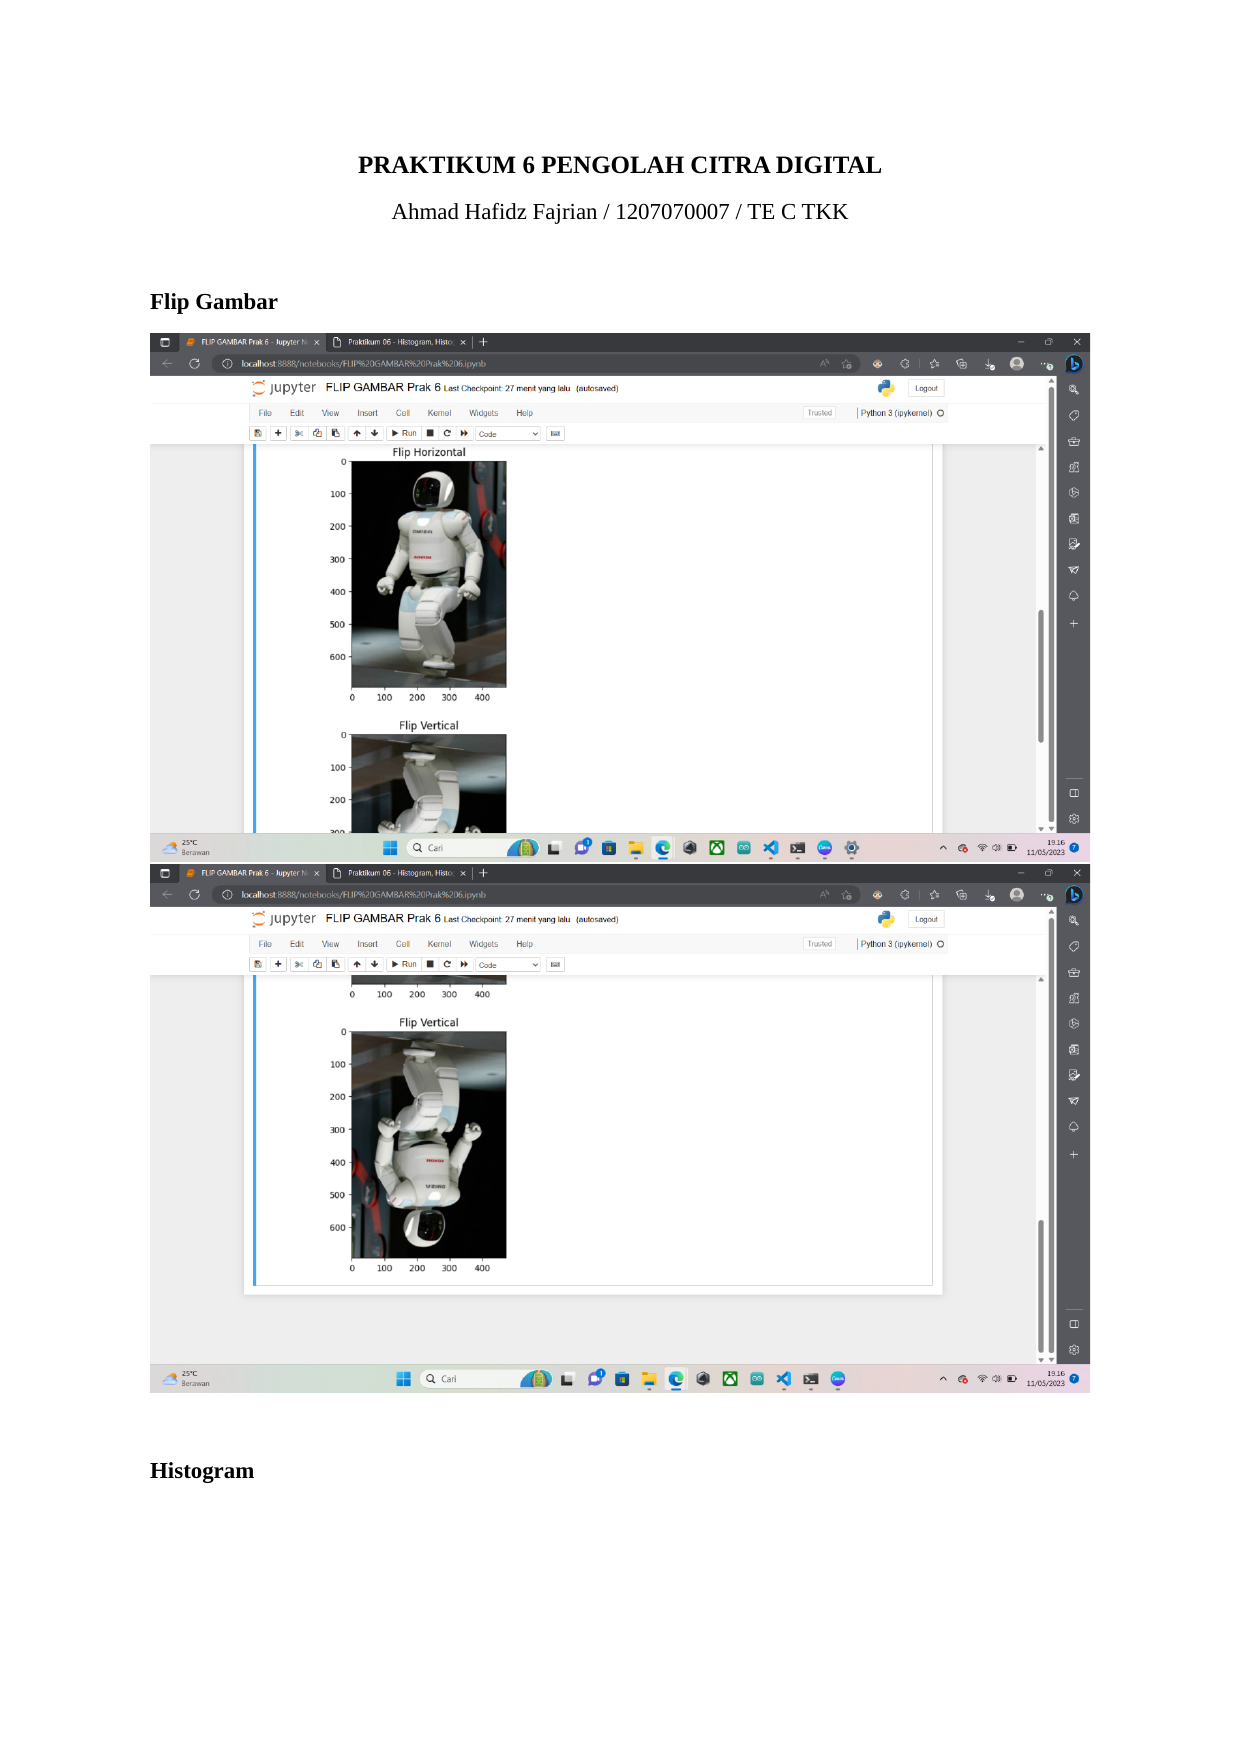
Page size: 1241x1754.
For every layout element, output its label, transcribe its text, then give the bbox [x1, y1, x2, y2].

text Flip Gambar [150, 288, 1090, 314]
text PRAKTIKUM 6 PENGOLAH CITRA DIGITAL [150, 150, 1090, 179]
text Histogram [150, 1457, 1090, 1483]
text Ahmad Hafidz Fajrian / 1207070007 / TE C TKK [150, 198, 1090, 224]
picture [150, 333, 1091, 862]
picture [150, 864, 1091, 1393]
